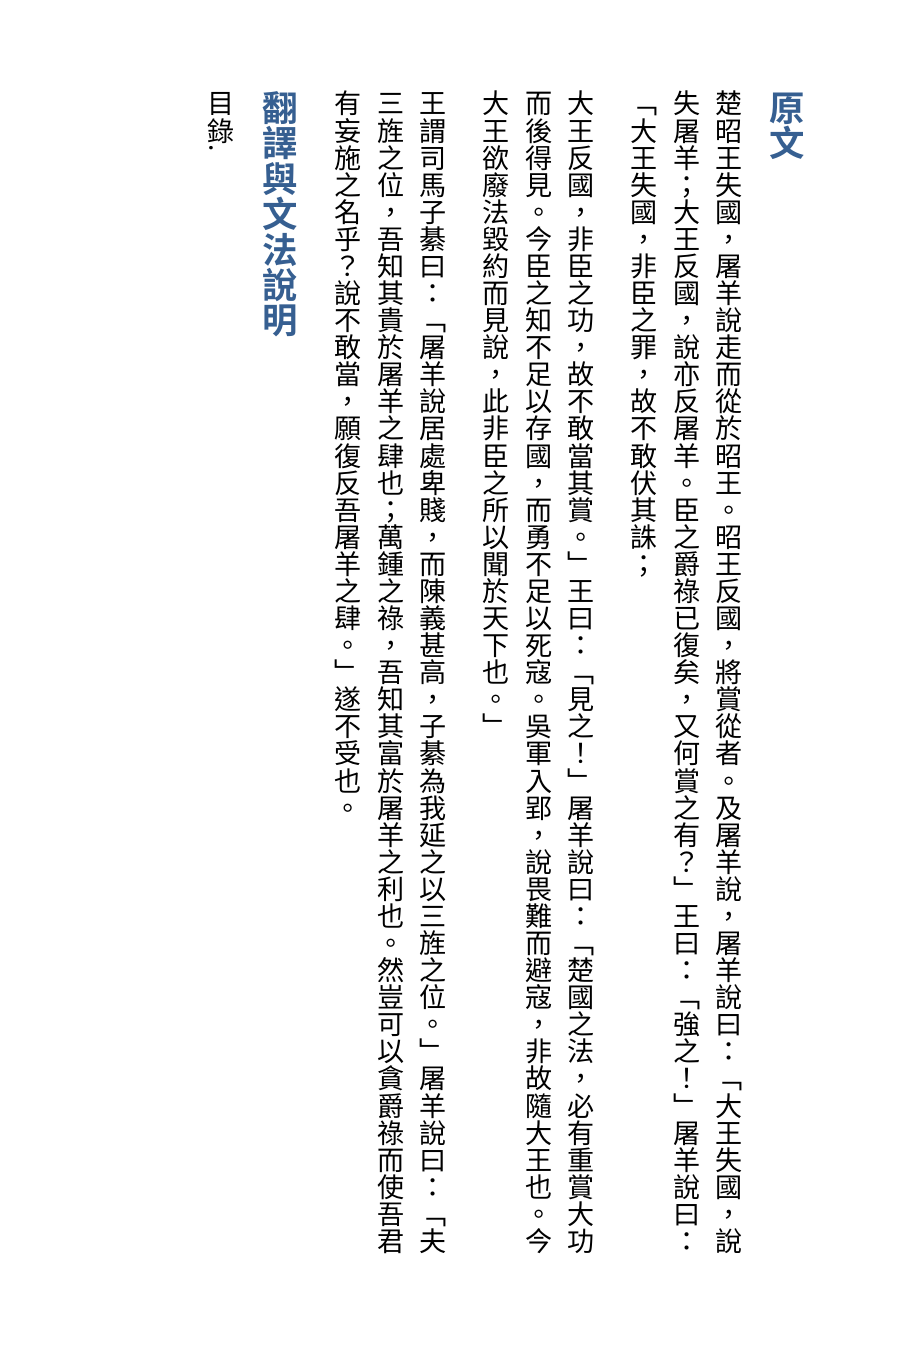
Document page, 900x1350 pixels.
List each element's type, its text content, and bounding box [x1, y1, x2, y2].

text 大王反國，非臣之功，故不敢當其賞。」王曰：「見之！」屠羊說曰：「楚國之法，必有重賞大功而後得見。今臣之知不足以存國，而勇不足以死寇。吳軍入郢，說畏難而避寇，非故隨大王也。今大王欲廢法毀約而見說，此非臣之所以聞於天下也。」 [477, 90, 598, 1260]
subtitle 翻譯與文法說明 [254, 90, 302, 1260]
text 楚昭王失國，屠羊說走而從於昭王。昭王反國，將賞從者。及屠羊說，屠羊說曰：「大王失國，說失屠羊；大王反國，說亦反屠羊。臣之爵祿已復矣，又何賞之有？」王曰：「強之！」屠羊說曰：「大王失國，非臣之罪，故不敢伏其誅； [624, 90, 746, 1260]
text 王謂司馬子綦曰：「屠羊說居處卑賤，而陳義甚高，子綦為我延之以三旌之位。」屠羊說曰：「夫三旌之位，吾知其貴於屠羊之肆也；萬鍾之祿，吾知其富於屠羊之利也。然豈可以貪爵祿而使吾君有妄施之名乎？說不敢當，願復反吾屠羊之肆。」遂不受也。 [328, 90, 450, 1260]
text 目錄. [202, 90, 238, 1260]
subtitle 原文 [762, 90, 810, 1260]
